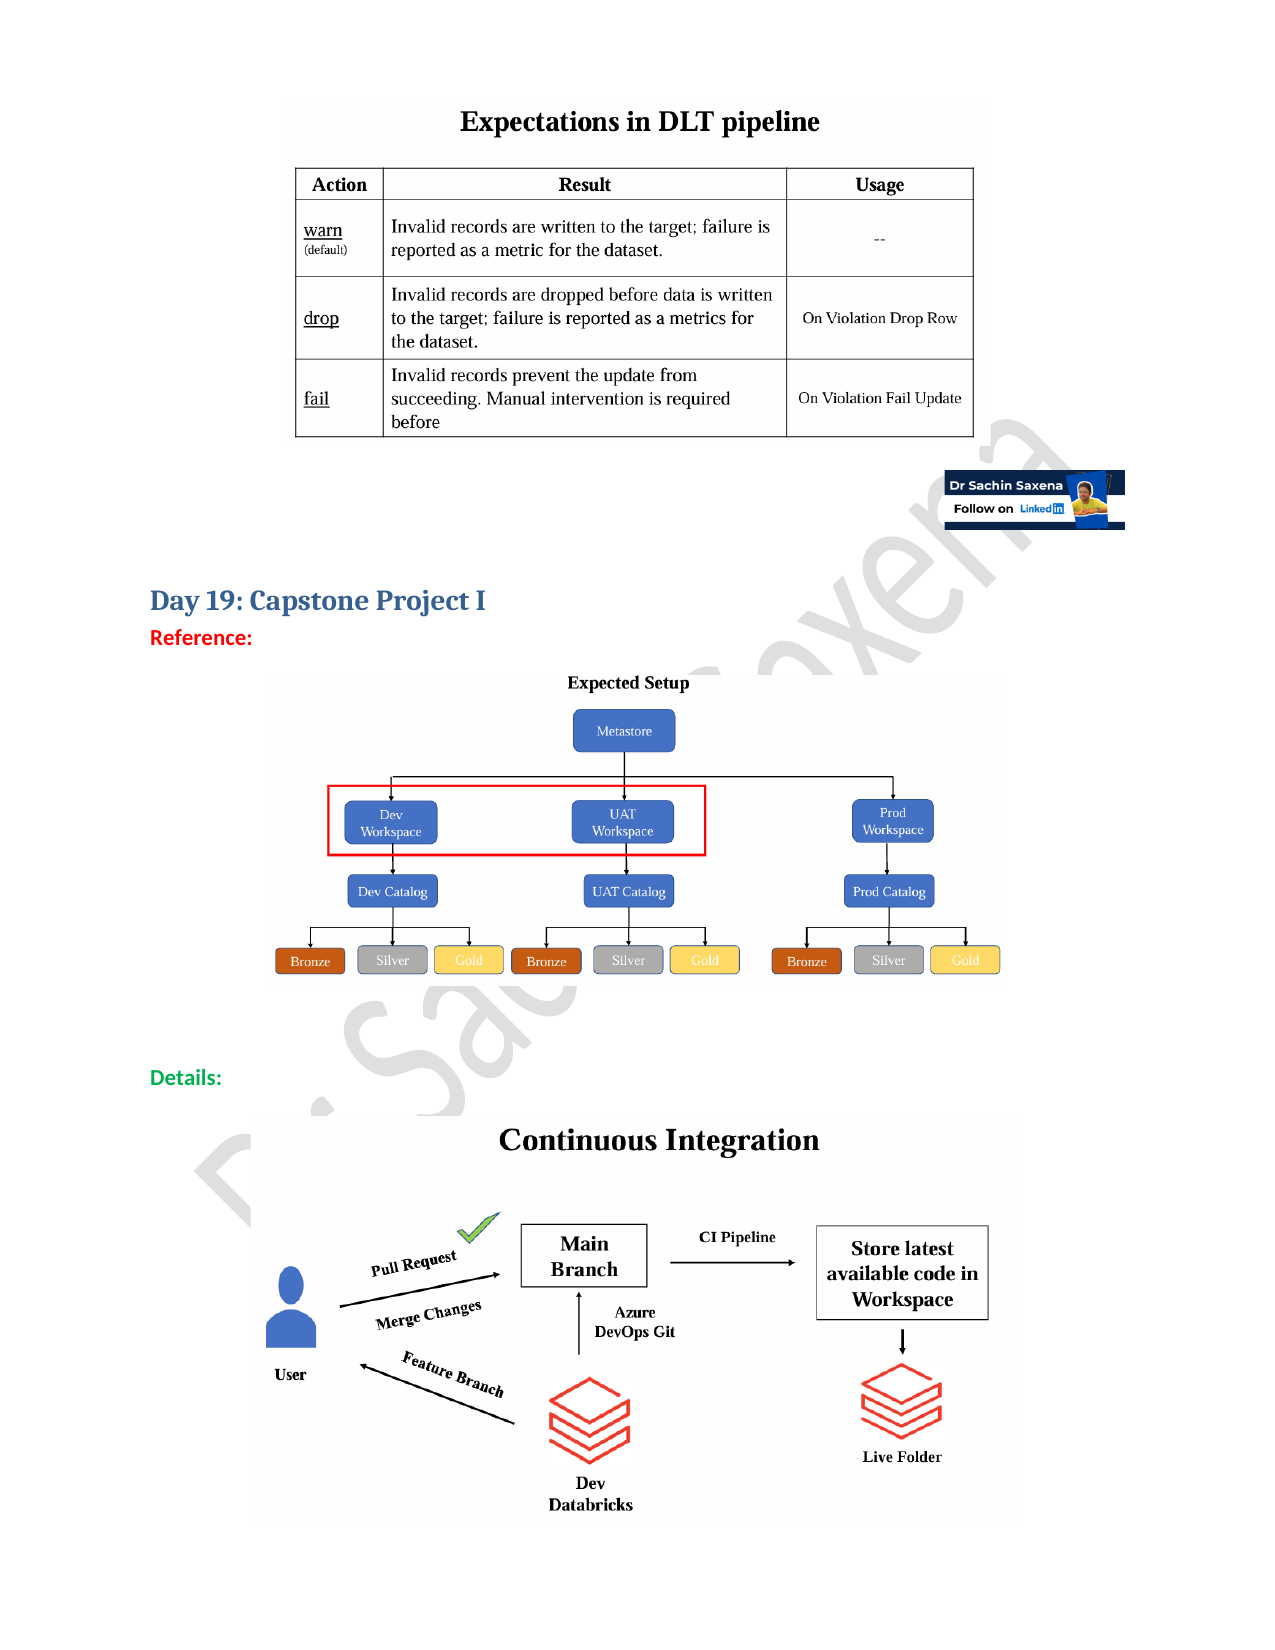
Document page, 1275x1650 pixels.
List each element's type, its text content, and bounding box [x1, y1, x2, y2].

picture [250, 1116, 1025, 1523]
picture [271, 675, 1004, 986]
subtitle Day 19: Capstone Project I [150, 584, 1125, 618]
picture [944, 470, 1125, 530]
text Reference: [150, 623, 1125, 651]
text Details: [150, 1063, 1125, 1092]
picture [284, 101, 991, 446]
